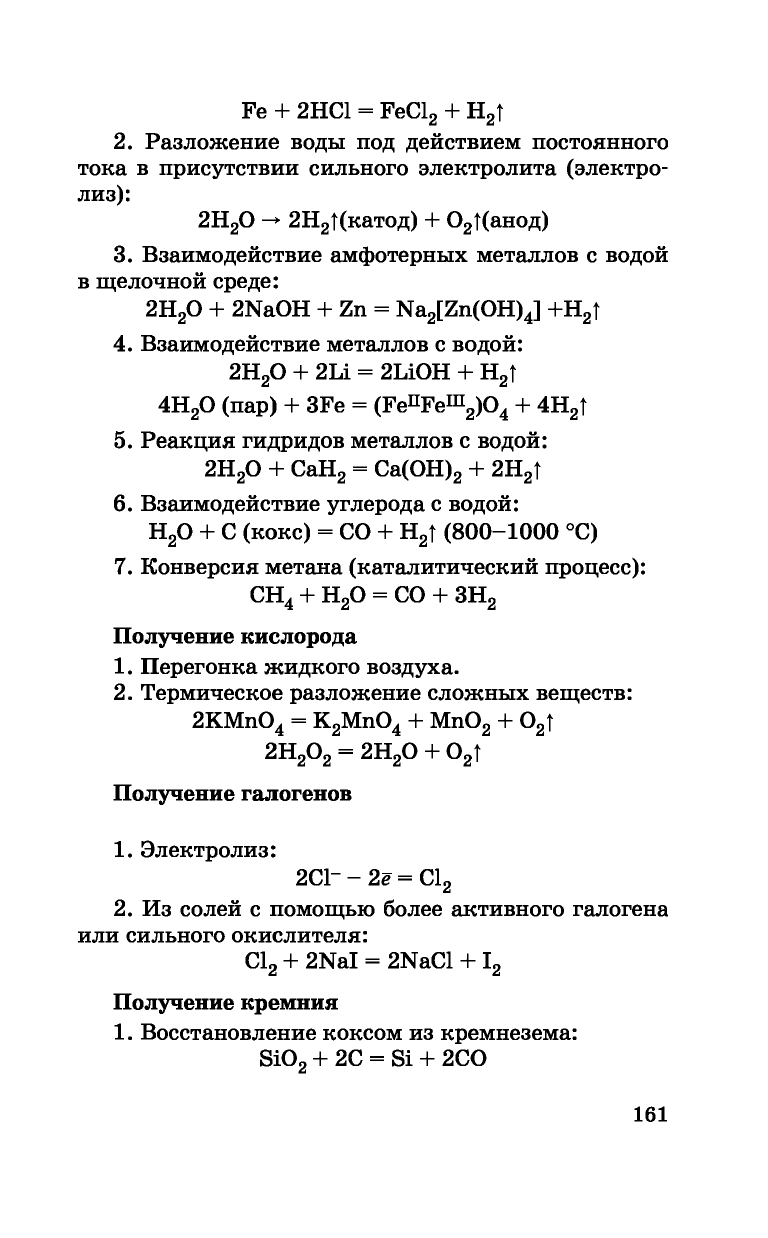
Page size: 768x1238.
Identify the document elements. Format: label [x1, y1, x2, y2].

picture [77, 102, 668, 1122]
